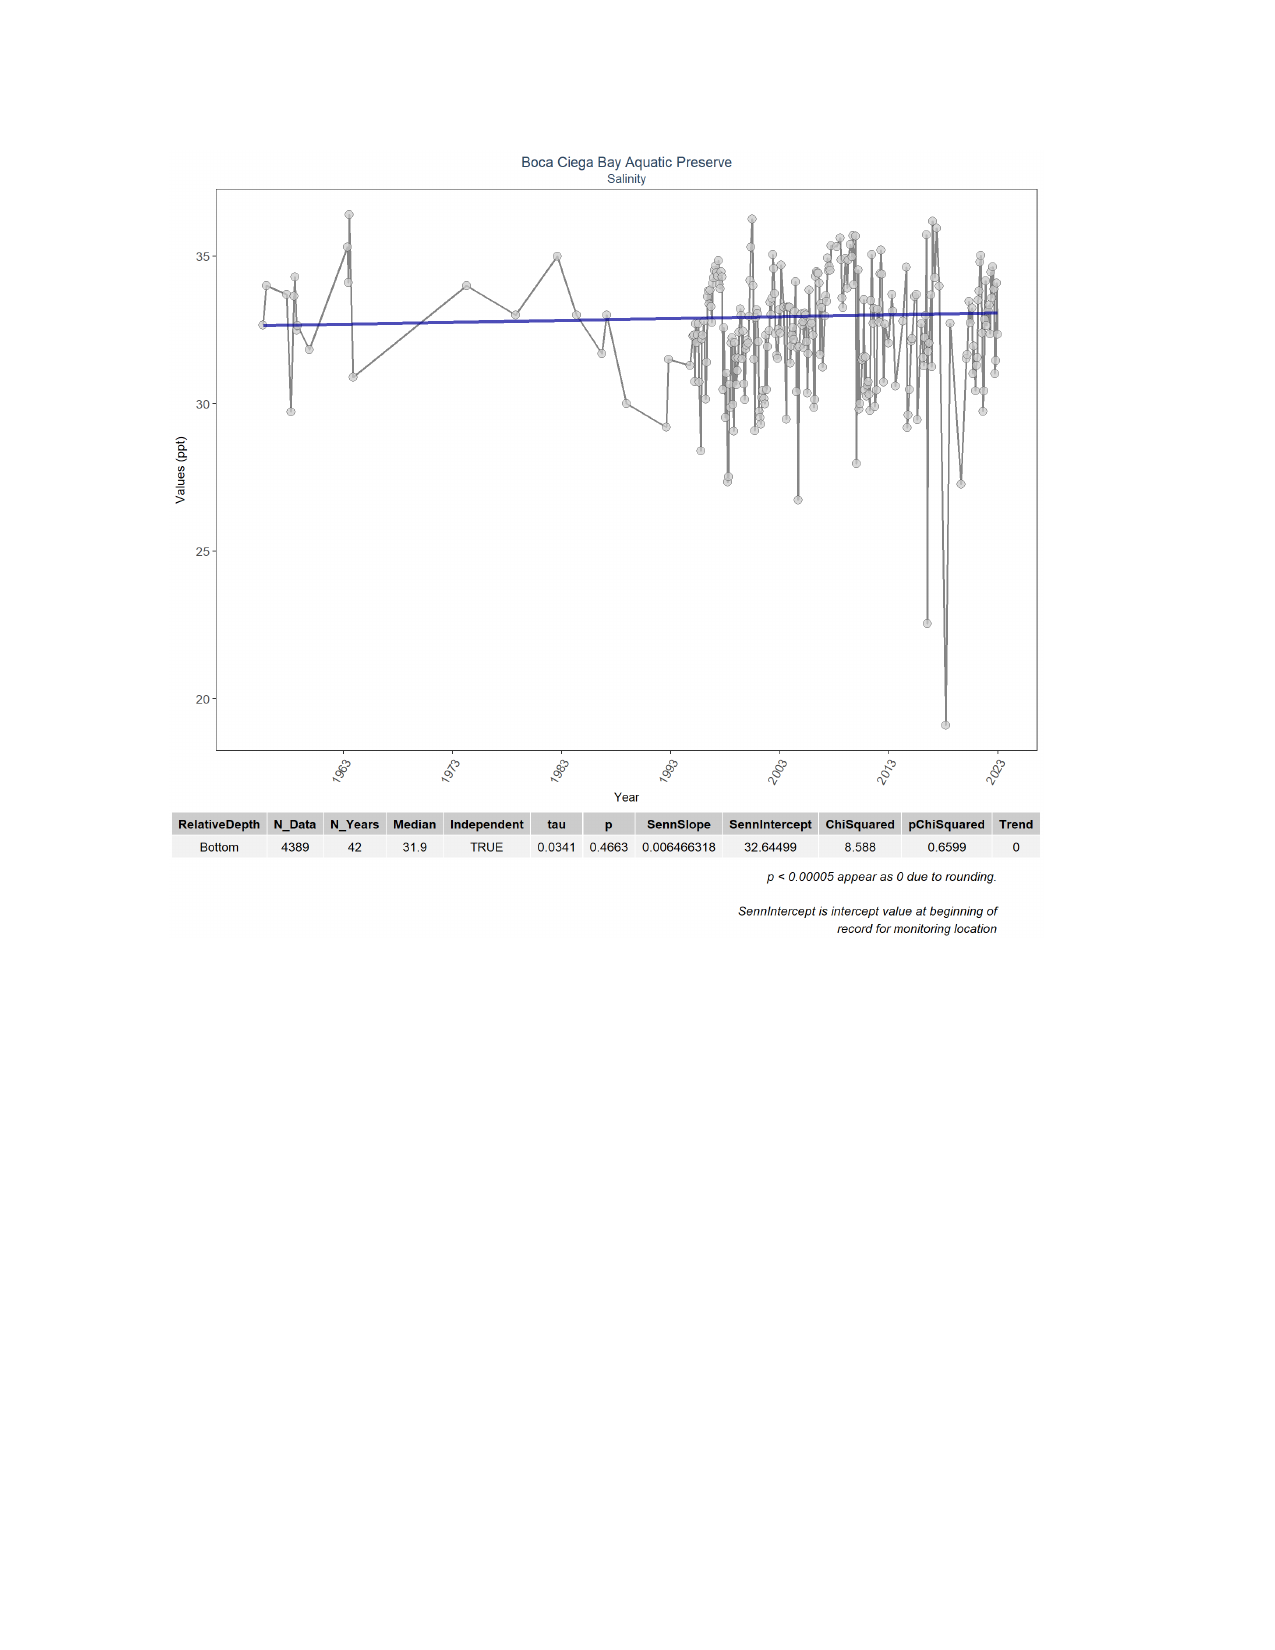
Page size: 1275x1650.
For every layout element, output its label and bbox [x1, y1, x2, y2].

picture [168, 150, 1044, 938]
